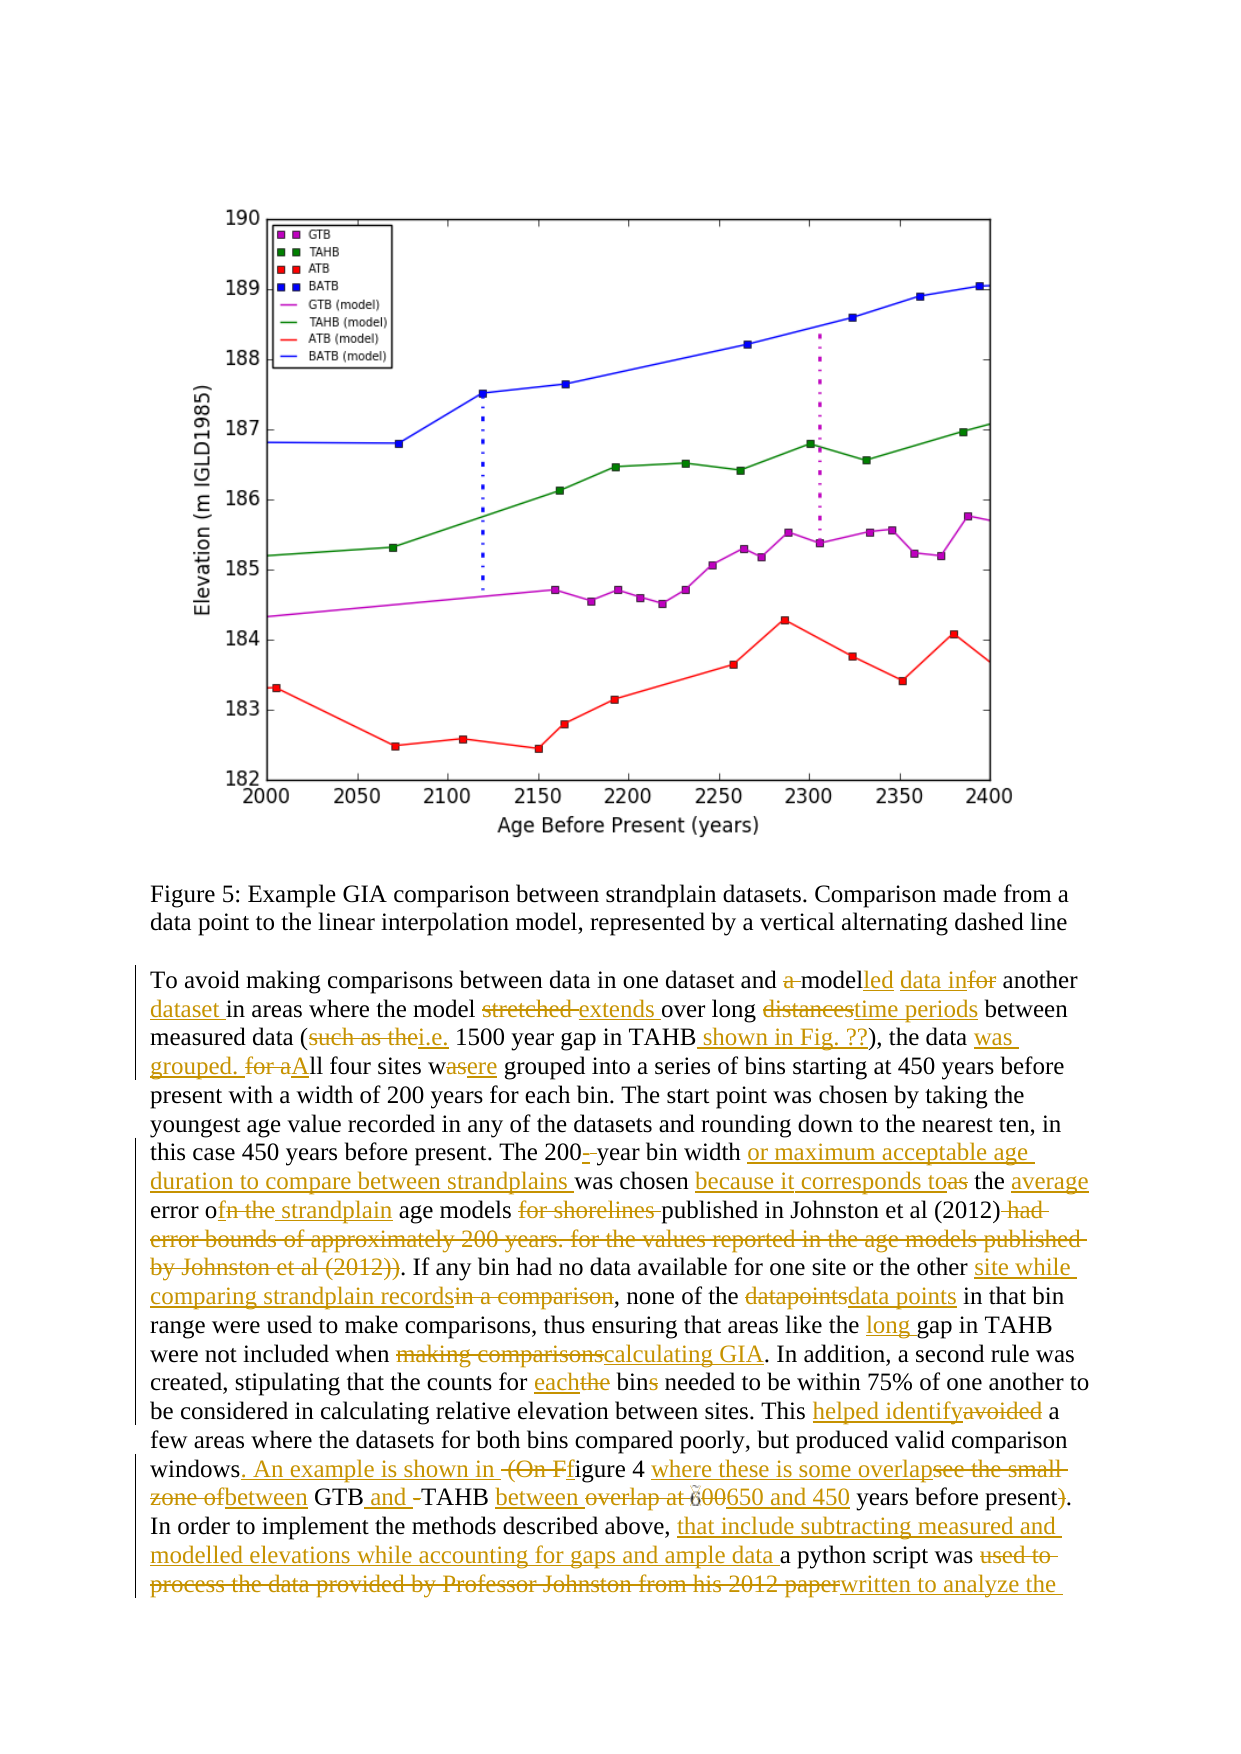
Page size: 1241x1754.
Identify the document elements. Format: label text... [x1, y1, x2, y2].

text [150, 965, 1090, 1597]
text Figure 5: Example GIA comparison between strandplain datasets. Comparison made from a data point to the linear interpolation model, represented by a vertical alternating dashed line [150, 879, 1090, 936]
picture [697, 1486, 702, 1505]
picture [690, 1488, 695, 1504]
picture [691, 1485, 700, 1494]
picture [150, 150, 1083, 850]
picture [691, 1498, 700, 1506]
